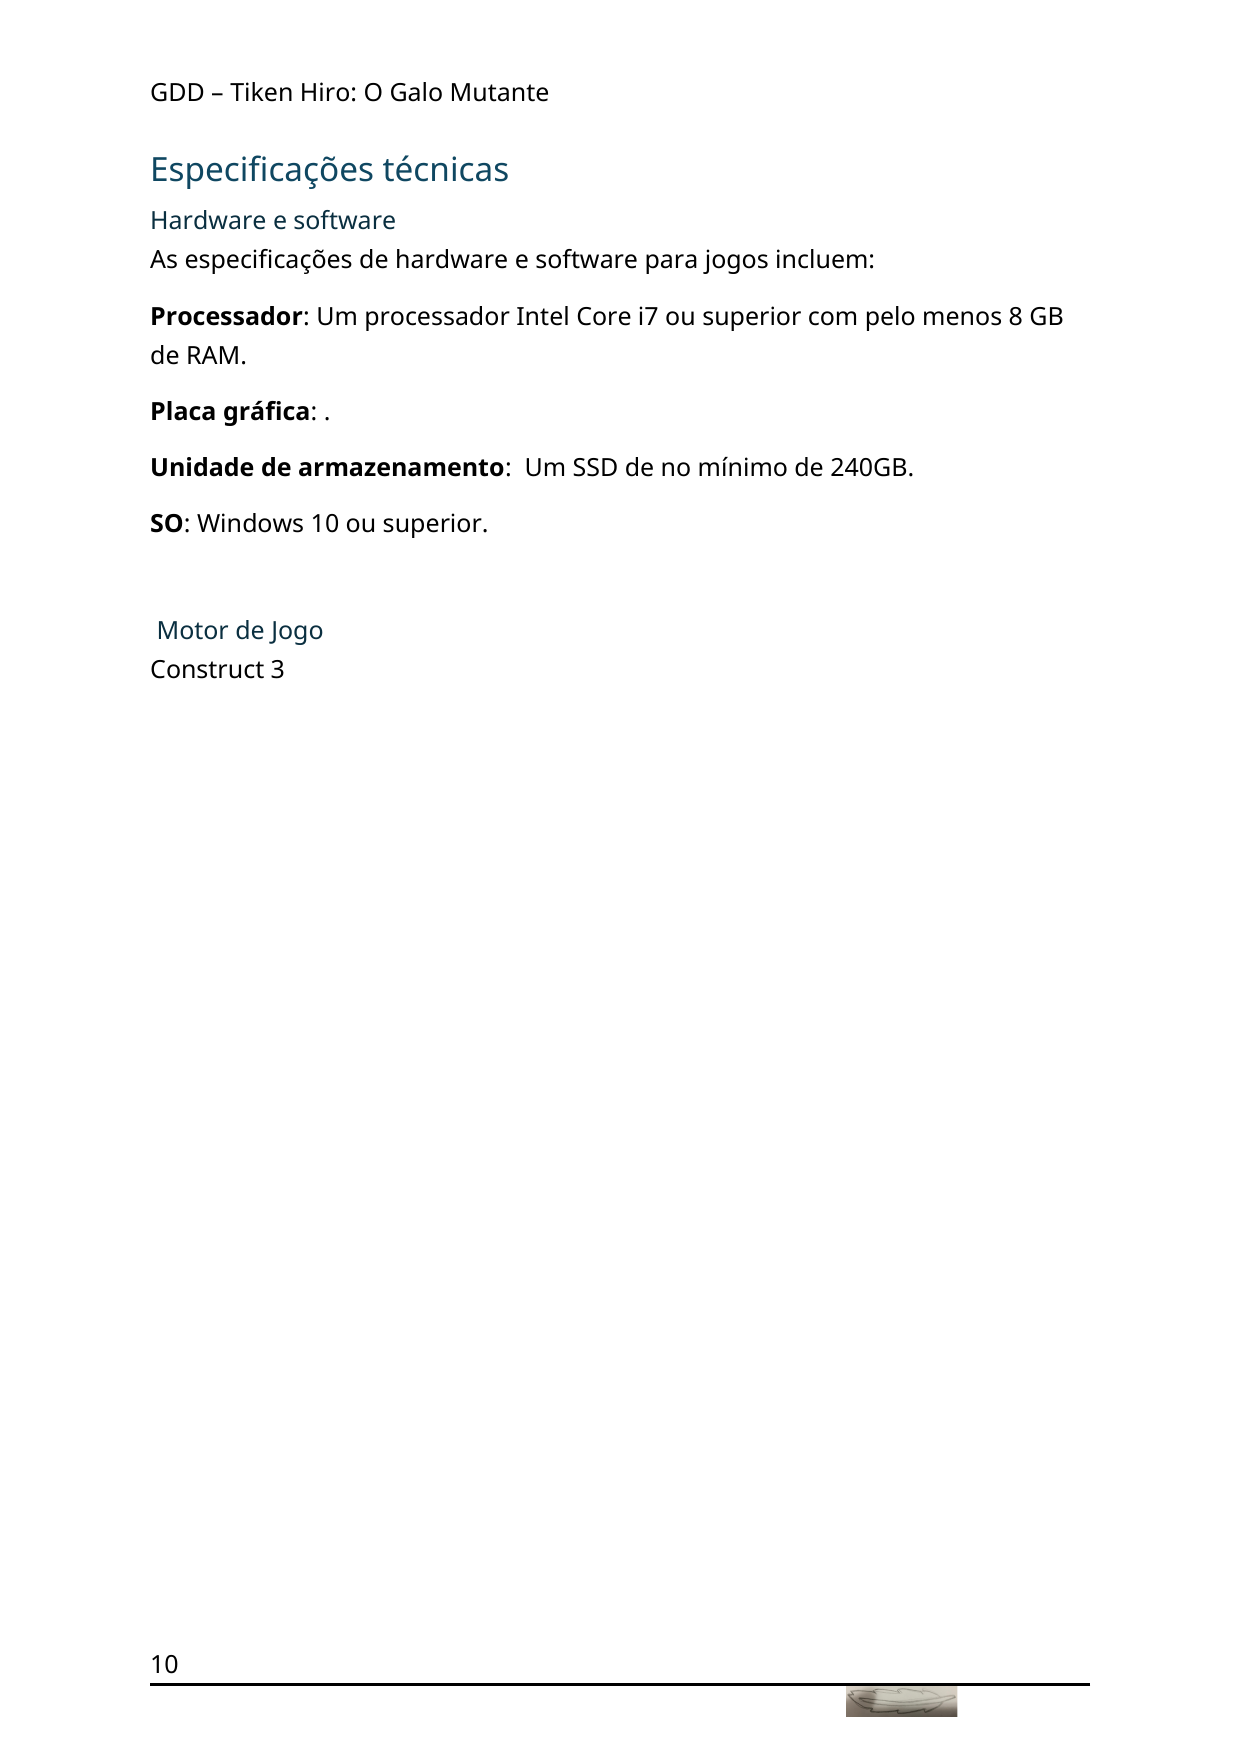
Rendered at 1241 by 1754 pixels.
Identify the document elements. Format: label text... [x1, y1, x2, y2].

subtitle Hardware e software [150, 203, 1090, 237]
text Unidade de armazenamento: Um SSD de no mínimo de 240GB. [150, 450, 1090, 484]
text Placa gráfica: . [150, 394, 1090, 428]
text As especificações de hardware e software para jogos incluem: [150, 242, 1090, 276]
picture [846, 1686, 958, 1717]
subtitle Motor de Jogo [150, 612, 1090, 646]
text Processador: Um processador Intel Core i7 ou superior com pelo menos 8 GB de RAM. [150, 298, 1090, 372]
text SO: Windows 10 ou superior. [150, 506, 1090, 540]
subtitle Especificações técnicas [150, 146, 1090, 191]
text Construct 3 [150, 652, 1090, 686]
